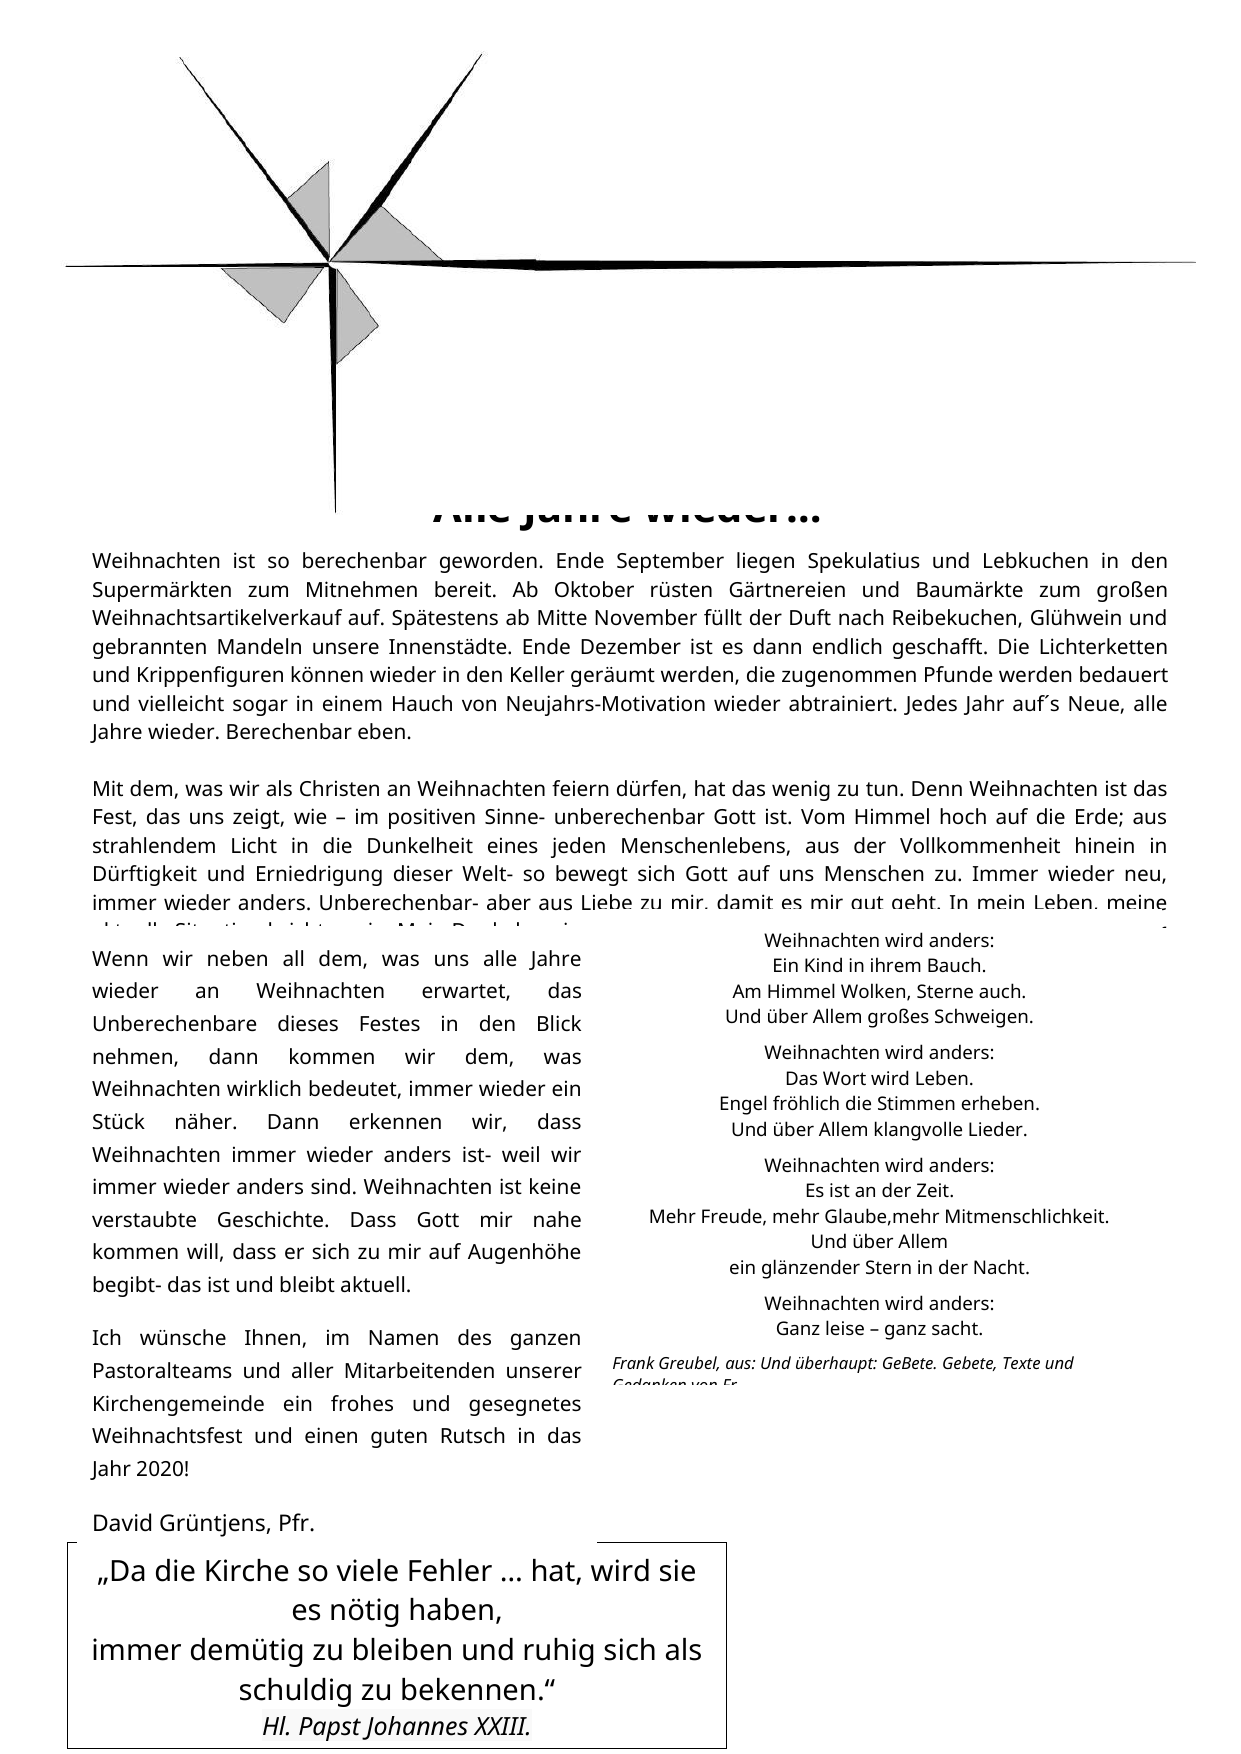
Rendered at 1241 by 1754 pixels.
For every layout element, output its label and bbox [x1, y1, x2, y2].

picture [60, 43, 1196, 515]
